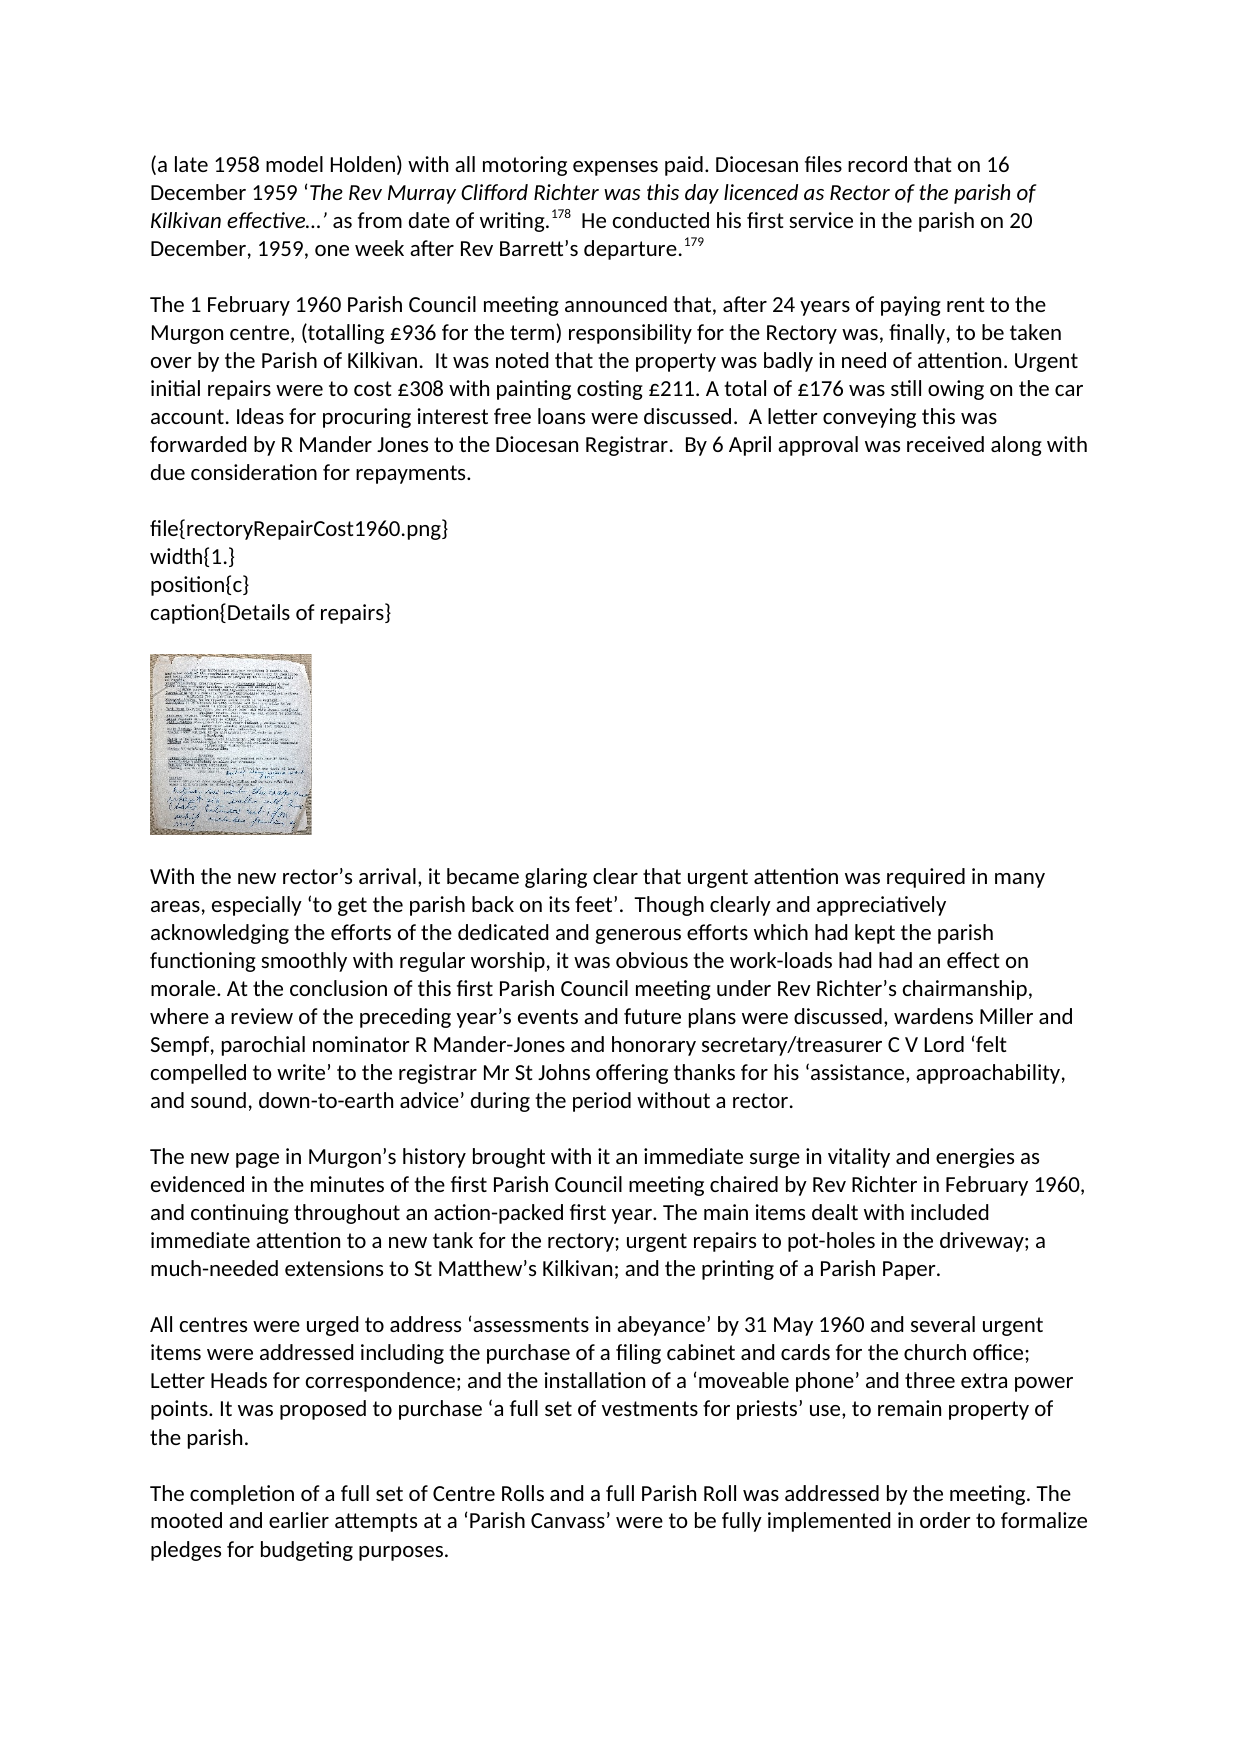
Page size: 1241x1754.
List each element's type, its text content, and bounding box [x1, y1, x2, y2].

text The new page in Murgon’s history brought with it an immediate surge in vitality and energies as evidenced in the minutes of the first Parish Council meeting chaired by Rev Richter in February 1960, and continuing throughout an action-packed first year. The main items dealt with included immediate attention to a new tank for the rectory; urgent repairs to pot-holes in the driveway; a much-needed extensions to St Matthew’s Kilkivan; and the printing of a Parish Paper. [150, 1142, 1090, 1282]
text position{c} [150, 570, 1090, 598]
picture [150, 654, 312, 835]
text width{1.} [150, 542, 1090, 570]
text file{rectoryRepairCost1960.png} [150, 514, 1090, 542]
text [150, 150, 1090, 262]
text The 1 February 1960 Parish Council meeting announced that, after 24 years of paying rent to the Murgon centre, (totalling £936 for the term) responsibility for the Rectory was, finally, to be taken over by the Parish of Kilkivan. It was noted that the property was badly in need of attention. Urgent initial repairs were to cost £308 with painting costing £211. A total of £176 was still owing on the car account. Ideas for procuring interest free loans were discussed. A letter conveying this was forwarded by R Mander Jones to the Diocesan Registrar. By 6 April approval was received along with due consideration for repayments. [150, 290, 1090, 486]
text caption{Details of repairs} [150, 598, 1090, 626]
text All centres were urged to address ‘assessments in abeyance’ by 31 May 1960 and several urgent items were addressed including the purchase of a filing cabinet and cards for the church office; Letter Heads for correspondence; and the installation of a ‘moveable phone’ and three extra power points. It was proposed to purchase ‘a full set of vestments for priests’ use, to remain property of the parish. [150, 1311, 1090, 1451]
text The completion of a full set of Centre Rolls and a full Parish Roll was addressed by the meeting. The mooted and earlier attempts at a ‘Parish Canvass’ were to be fully implemented in order to formalize pledges for budgeting purposes. [150, 1479, 1090, 1563]
text With the new rector’s arrival, it became glaring clear that urgent attention was required in many areas, especially ‘to get the parish back on its feet’. Though clearly and appreciatively acknowledging the efforts of the dedicated and generous efforts which had kept the parish functioning smoothly with regular worship, it was obvious the work-loads had had an effect on morale. At the conclusion of this first Parish Council meeting under Rev Richter’s chairmanship, where a review of the preceding year’s events and future plans were discussed, wardens Miller and Sempf, parochial nominator R Mander-Jones and honorary secretary/treasurer C V Lord ‘felt compelled to write’ to the registrar Mr St Johns offering thanks for his ‘assistance, approachability, and sound, down-to-earth advice’ during the period without a rector. [150, 862, 1090, 1114]
